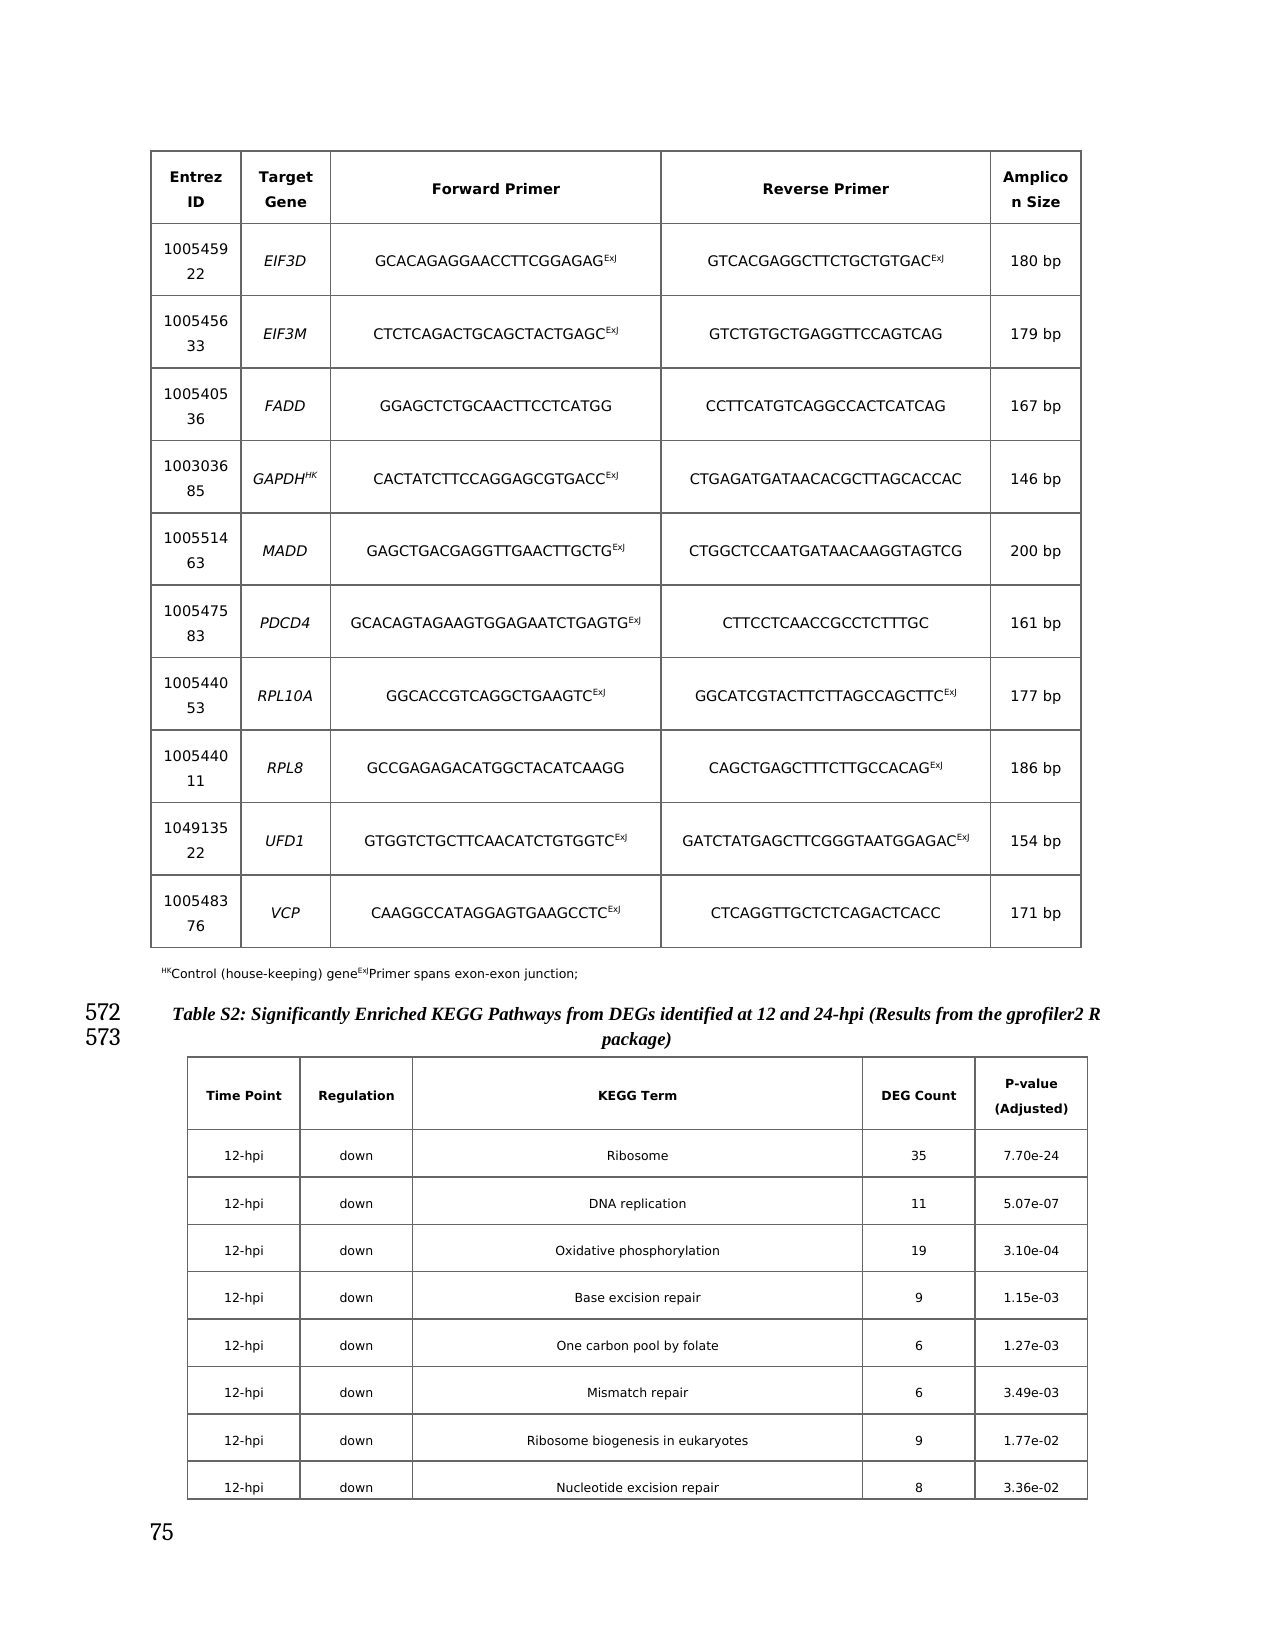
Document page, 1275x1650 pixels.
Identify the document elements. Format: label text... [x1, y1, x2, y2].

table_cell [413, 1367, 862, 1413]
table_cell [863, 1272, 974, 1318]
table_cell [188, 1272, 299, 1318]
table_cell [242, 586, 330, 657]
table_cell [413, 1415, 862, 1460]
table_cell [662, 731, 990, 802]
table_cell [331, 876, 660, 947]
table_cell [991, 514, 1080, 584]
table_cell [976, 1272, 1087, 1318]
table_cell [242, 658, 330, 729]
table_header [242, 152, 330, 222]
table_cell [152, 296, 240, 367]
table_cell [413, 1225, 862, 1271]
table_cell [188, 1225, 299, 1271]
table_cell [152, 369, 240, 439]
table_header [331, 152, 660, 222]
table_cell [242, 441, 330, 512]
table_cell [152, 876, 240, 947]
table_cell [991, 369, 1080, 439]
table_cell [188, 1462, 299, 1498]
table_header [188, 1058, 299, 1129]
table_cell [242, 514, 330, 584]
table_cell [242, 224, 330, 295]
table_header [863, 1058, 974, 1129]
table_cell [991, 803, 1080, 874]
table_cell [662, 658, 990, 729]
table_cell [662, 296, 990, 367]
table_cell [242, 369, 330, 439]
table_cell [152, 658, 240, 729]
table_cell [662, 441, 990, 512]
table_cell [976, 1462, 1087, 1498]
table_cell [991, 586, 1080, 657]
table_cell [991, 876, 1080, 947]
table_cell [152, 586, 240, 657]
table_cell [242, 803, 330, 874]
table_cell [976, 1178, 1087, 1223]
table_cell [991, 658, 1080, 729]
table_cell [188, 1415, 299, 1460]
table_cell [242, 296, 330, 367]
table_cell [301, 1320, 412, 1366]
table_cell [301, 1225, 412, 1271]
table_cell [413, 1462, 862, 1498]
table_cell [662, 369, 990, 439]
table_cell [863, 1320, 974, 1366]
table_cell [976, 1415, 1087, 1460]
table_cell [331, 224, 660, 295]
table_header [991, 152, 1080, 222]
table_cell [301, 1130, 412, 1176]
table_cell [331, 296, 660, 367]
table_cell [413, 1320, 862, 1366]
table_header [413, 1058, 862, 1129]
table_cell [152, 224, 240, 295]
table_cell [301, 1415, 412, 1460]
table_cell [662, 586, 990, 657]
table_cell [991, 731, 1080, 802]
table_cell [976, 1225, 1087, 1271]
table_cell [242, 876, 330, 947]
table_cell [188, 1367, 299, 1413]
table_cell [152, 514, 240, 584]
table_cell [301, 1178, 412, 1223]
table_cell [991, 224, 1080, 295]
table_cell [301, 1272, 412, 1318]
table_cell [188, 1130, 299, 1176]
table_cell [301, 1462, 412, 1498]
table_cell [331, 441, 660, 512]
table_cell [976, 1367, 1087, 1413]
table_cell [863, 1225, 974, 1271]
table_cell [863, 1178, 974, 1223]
text Table S2: Significantly Enriched KEGG Pathways from DEGs identified at 12 and 24-hpi (Results from the gprofiler2 R package) [156, 1000, 1119, 1050]
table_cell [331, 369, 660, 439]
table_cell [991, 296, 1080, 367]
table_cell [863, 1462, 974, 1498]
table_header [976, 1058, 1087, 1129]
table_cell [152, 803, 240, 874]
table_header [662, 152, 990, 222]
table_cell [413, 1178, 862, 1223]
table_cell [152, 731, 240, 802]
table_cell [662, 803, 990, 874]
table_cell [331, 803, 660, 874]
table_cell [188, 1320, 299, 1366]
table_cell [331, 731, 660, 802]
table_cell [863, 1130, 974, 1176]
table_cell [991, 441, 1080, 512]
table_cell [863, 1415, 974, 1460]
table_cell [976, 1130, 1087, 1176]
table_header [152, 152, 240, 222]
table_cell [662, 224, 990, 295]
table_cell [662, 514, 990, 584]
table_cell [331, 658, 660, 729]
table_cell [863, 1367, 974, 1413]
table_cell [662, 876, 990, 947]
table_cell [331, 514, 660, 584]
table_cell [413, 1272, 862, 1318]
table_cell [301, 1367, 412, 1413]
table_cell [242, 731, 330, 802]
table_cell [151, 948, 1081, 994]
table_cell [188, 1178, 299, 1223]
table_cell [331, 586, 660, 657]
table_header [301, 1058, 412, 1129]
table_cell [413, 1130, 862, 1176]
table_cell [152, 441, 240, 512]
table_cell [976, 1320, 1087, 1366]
